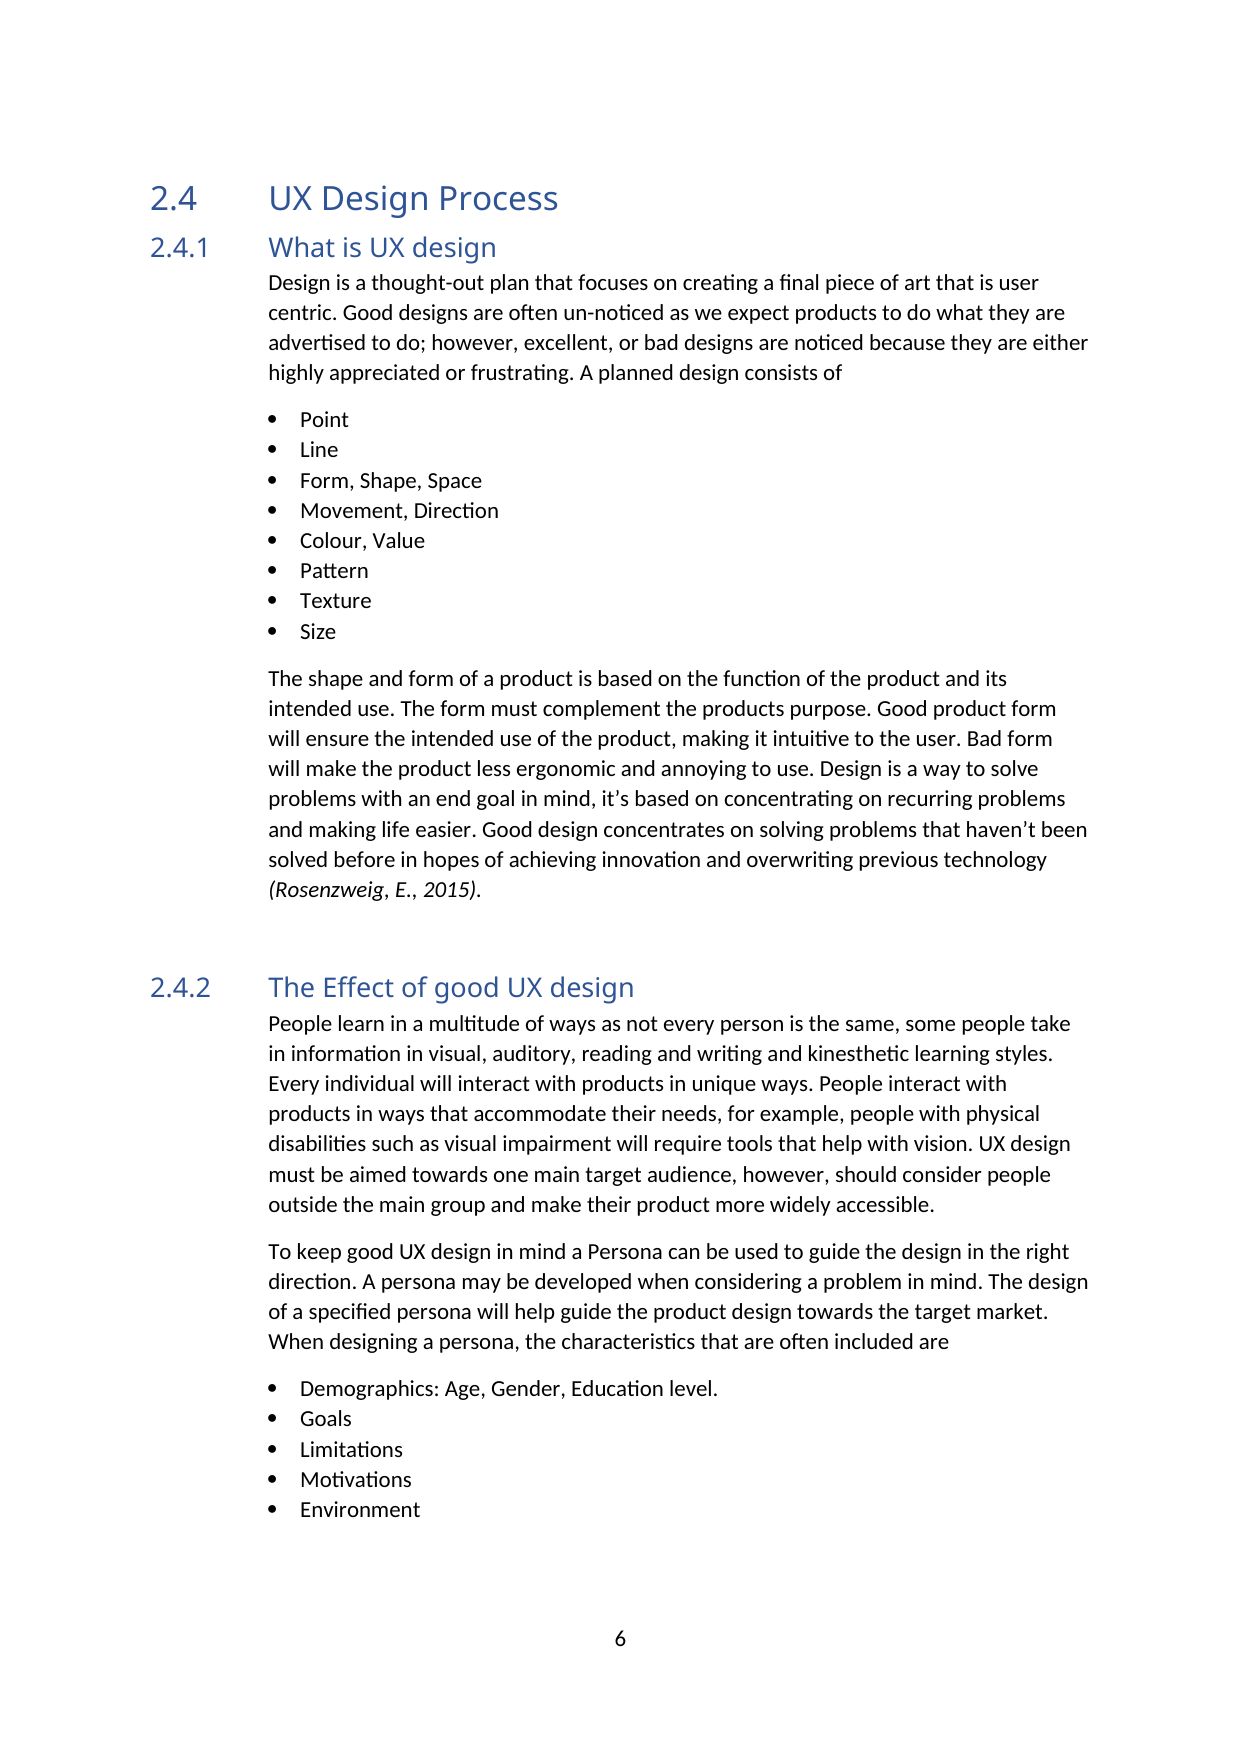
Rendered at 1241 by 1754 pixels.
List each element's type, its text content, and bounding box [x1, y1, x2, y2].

list Size [268, 617, 1090, 645]
list Line [268, 436, 1090, 464]
text People learn in a multitude of ways as not every person is the same, some people take in information in visual, auditory, reading and writing and kinesthetic learning styles. Every individual will interact with products in unique ways. People interact with products in ways that accommodate their needs, for example, people with physical disabilities such as visual impairment will require tools that help with vision. UX design must be aimed towards one main target audience, however, should consider people outside the main group and make their product more widely accessible. [268, 1009, 1090, 1218]
subtitle 2.4.1 What is UX design [150, 228, 1090, 265]
list Texture [268, 587, 1090, 615]
list Motivations [268, 1465, 1090, 1493]
subtitle 2.4.2 The Effect of good UX design [150, 969, 1090, 1006]
list Environment [268, 1495, 1090, 1523]
list Point [268, 405, 1090, 433]
subtitle 2.4 UX Design Process [150, 175, 1090, 220]
list Colour, Value [268, 526, 1090, 554]
list Movement, Direction [268, 496, 1090, 524]
text Design is a thought-out plan that focuses on creating a final piece of art that is user centric. Good designs are often un-noticed as we expect products to do what they are advertised to do; however, excellent, or bad designs are noticed because they are either highly appreciated or frustrating. A planned design consists of [268, 268, 1090, 387]
text To keep good UX design in mind a Persona can be used to guide the design in the right direction. A persona may be developed when considering a problem in mind. The design of a specified persona will help guide the product design towards the target market. When designing a persona, the characteristics that are often included are [268, 1237, 1090, 1356]
list Goals [268, 1404, 1090, 1433]
list Pattern [268, 556, 1090, 584]
list Demographics: Age, Gender, Education level. [268, 1374, 1090, 1402]
text The shape and form of a product is based on the function of the product and its intended use. The form must complement the products purpose. Good product form will ensure the intended use of the product, making it intuitive to the user. Bad form will make the product less ergonomic and annoying to use. Design is a way to solve problems with an end goal in mind, it’s based on concentrating on recurring problems and making life easier. Good design concentrates on solving problems that haven’t been solved before in hopes of achieving innovation and overwriting previous technology (Rosenzweig, E., 2015). [268, 664, 1090, 903]
list Form, Shape, Space [268, 466, 1090, 494]
list Limitations [268, 1435, 1090, 1463]
